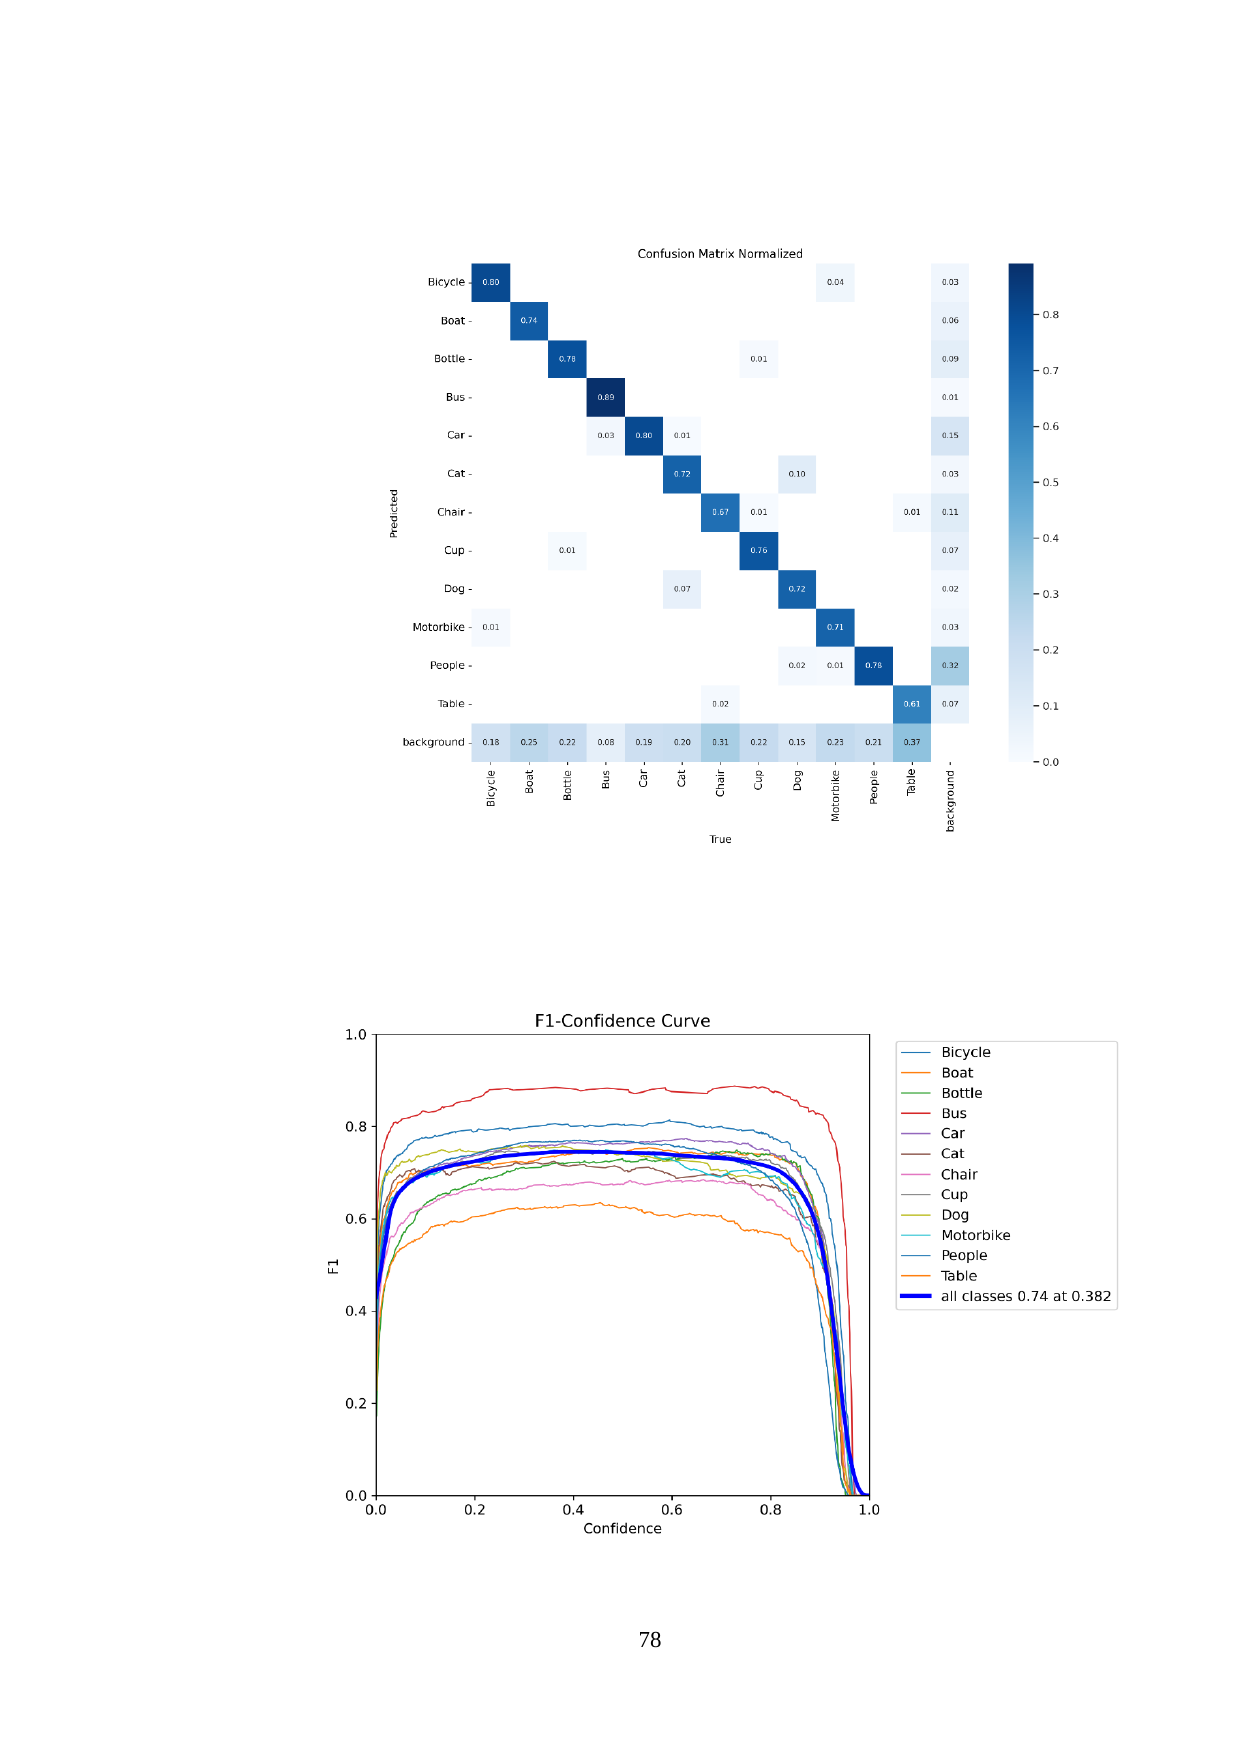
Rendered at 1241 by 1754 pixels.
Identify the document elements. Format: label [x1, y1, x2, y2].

picture [311, 998, 1138, 1551]
picture [311, 236, 1138, 857]
